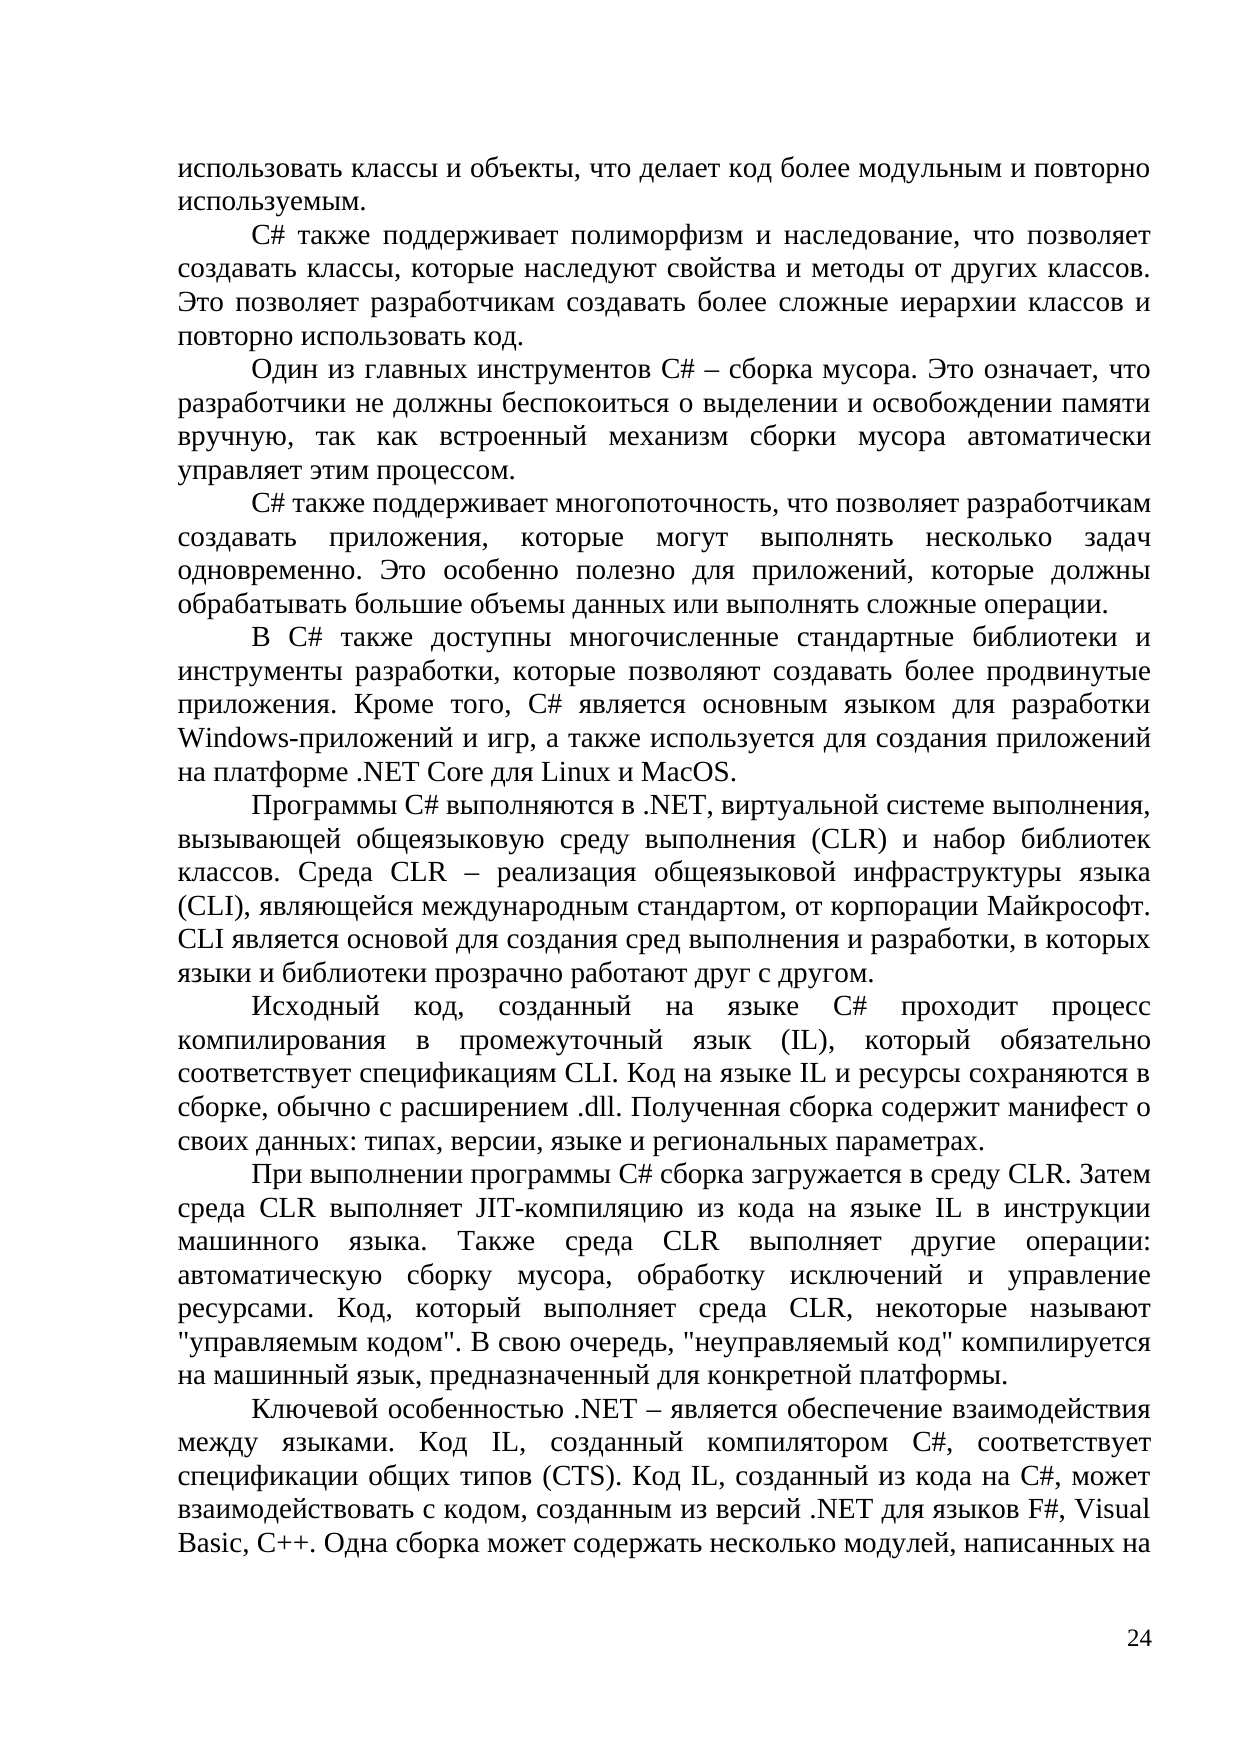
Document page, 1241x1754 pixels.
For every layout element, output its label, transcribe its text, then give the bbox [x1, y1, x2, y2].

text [177, 1391, 1152, 1559]
text C# также поддерживает полиморфизм и наследование, что позволяет создавать классы, которые наследуют свойства и методы от других классов. Это позволяет разработчикам создавать более сложные иерархии классов и повторно использовать код. [177, 217, 1152, 351]
text В C# также доступны многочисленные стандартные библиотеки и инструменты разработки, которые позволяют создавать более продвинутые приложения. Кроме того, C# является основным языком для разработки Windows-приложений и игр, а также используется для создания приложений на платформе .NET Core для Linux и MacOS. [177, 619, 1152, 787]
text При выполнении программы C# сборка загружается в среду CLR. Затем среда CLR выполняет JIT-компиляцию из кода на языке IL в инструкции машинного языка. Также среда CLR выполняет другие операции: автоматическую сборку мусора, обработку исключений и управление ресурсами. Код, который выполняет среда CLR, некоторые называют "управляемым кодом". В свою очередь, "неуправляемый код" компилируется на машинный язык, предназначенный для конкретной платформы. [177, 1156, 1152, 1391]
text Исходный код, созданный на языке C# проходит процесс компилирования в промежуточный язык (IL), который обязательно соответствует спецификациям CLI. Код на языке IL и ресурсы сохраняются в сборке, обычно с расширением .dll. Полученная сборка содержит манифест о своих данных: типах, версии, языке и региональных параметрах. [177, 988, 1152, 1156]
text Один из главных инструментов C# – сборка мусора. Это означает, что разработчики не должны беспокоиться о выделении и освобождении памяти вручную, так как встроенный механизм сборки мусора автоматически управляет этим процессом. [177, 351, 1152, 485]
text C# также поддерживает многопоточность, что позволяет разработчикам создавать приложения, которые могут выполнять несколько задач одновременно. Это особенно полезно для приложений, которые должны обрабатывать большие объемы данных или выполнять сложные операции. [177, 485, 1152, 619]
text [177, 150, 1152, 217]
text Программы С# выполняются в .NET, виртуальной системе выполнения, вызывающей общеязыковую среду выполнения (CLR) и набор библиотек классов. Среда CLR – реализация общеязыковой инфраструктуры языка (CLI), являющейся международным стандартом, от корпорации Майкрософт. CLI является основой для создания сред выполнения и разработки, в которых языки и библиотеки прозрачно работают друг с другом. [177, 787, 1152, 988]
